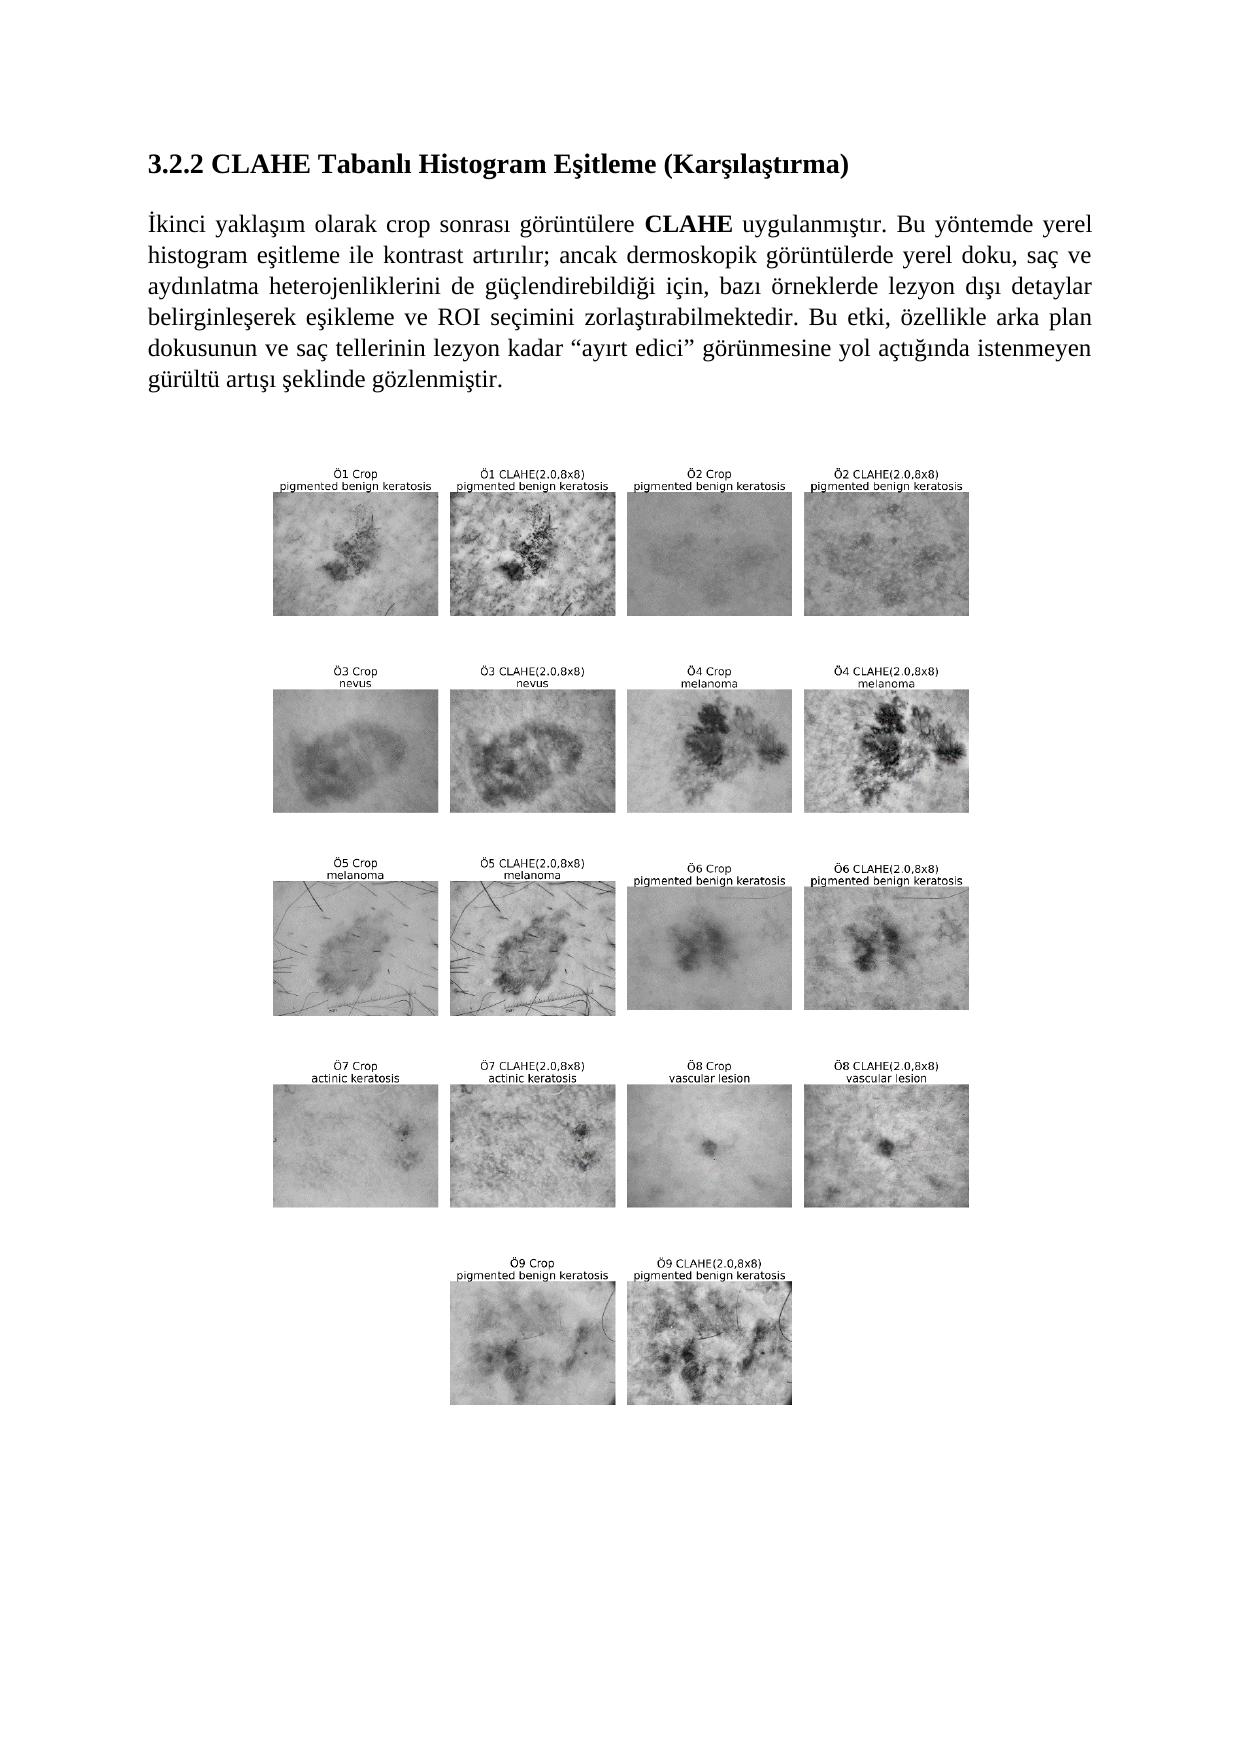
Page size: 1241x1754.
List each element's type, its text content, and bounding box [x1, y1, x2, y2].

text İkinci yaklaşım olarak crop sonrası görüntülere CLAHE uygulanmıştır. Bu yöntemde yerel histogram eşitleme ile kontrast artırılır; ancak dermoskopik görüntülerde yerel doku, saç ve aydınlatma heterojenliklerini de güçlendirebildiği için, bazı örneklerde lezyon dışı detaylar belirginleşerek eşikleme ve ROI seçimini zorlaştırabilmektedir. Bu etki, özellikle arka plan dokusunun ve saç tellerinin lezyon kadar “ayırt edici” görünmesine yol açtığında istenmeyen gürültü artışı şeklinde gözlenmiştir. [148, 209, 1093, 393]
picture [264, 459, 977, 1452]
subtitle 3.2.2 CLAHE Tabanlı Histogram Eşitleme (Karşılaştırma) [148, 148, 1093, 180]
